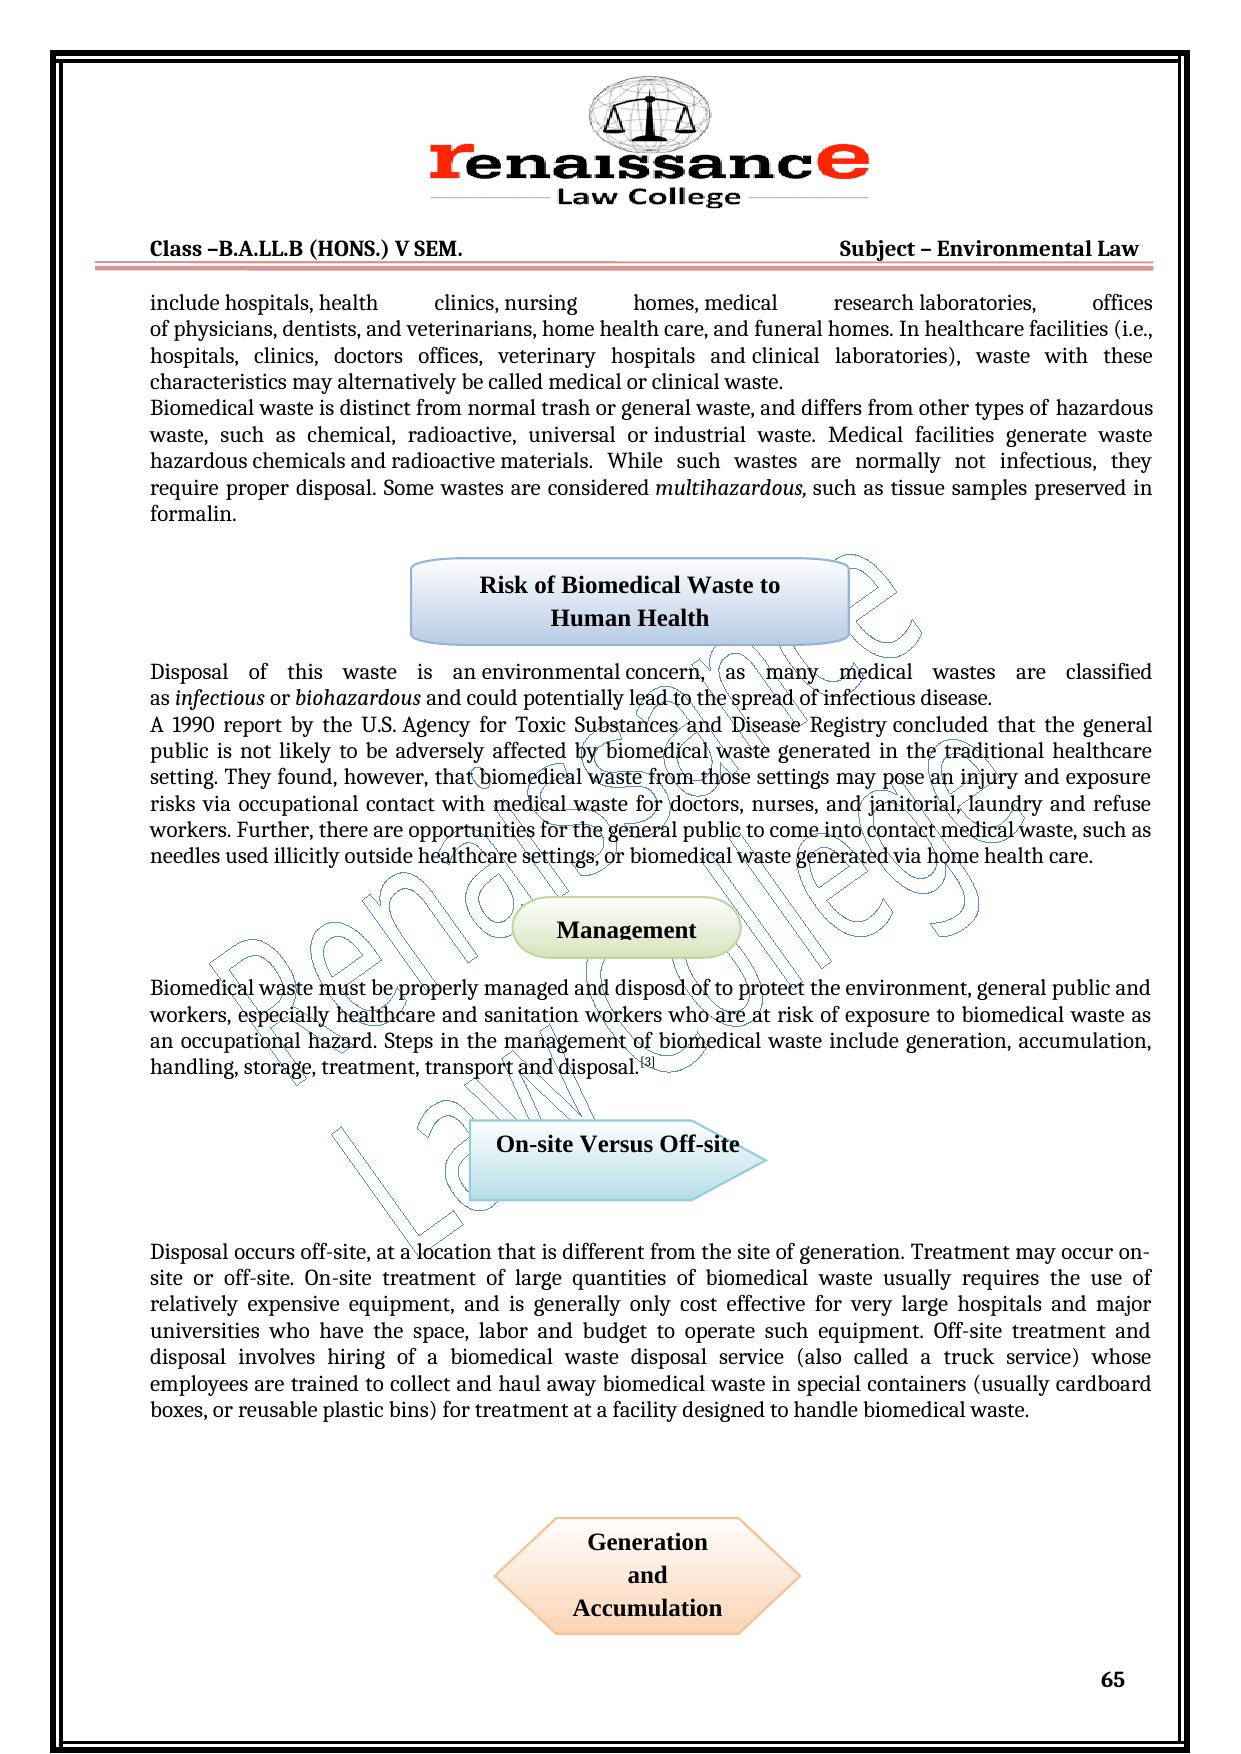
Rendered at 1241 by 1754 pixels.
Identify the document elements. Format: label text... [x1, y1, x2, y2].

text Biomedical waste is distinct from normal trash or general waste, and differs from other types of hazardous waste, such as chemical, radioactive, universal or industrial waste. Medical facilities generate waste hazardous chemicals and radioactive materials. While such wastes are normally not infectious, they require proper disposal. Some wastes are considered multihazardous, such as tissue samples preserved in formalin. [150, 395, 1153, 527]
text A 1990 report by the U.S. Agency for Toxic Substances and Disease Registry concluded that the general public is not likely to be adversely affected by biomedical waste generated in the traditional healthcare setting. They found, however, that biomedical waste from those settings may pose an injury and exposure risks via occupational contact with medical waste for doctors, nurses, and janitorial, laundry and refuse workers. Further, there are opportunities for the general public to come into contact medical waste, such as needles used illicitly outside healthcare settings, or biomedical waste generated via home health care. [150, 711, 1153, 869]
text Biomedical waste must be properly managed and disposd of to protect the environment, general public and workers, especially healthcare and sanitation workers who are at risk of exposure to biomedical waste as an occupational hazard. Steps in the management of biomedical waste include generation, accumulation, handling, storage, treatment, transport and disposal.[3] [150, 975, 1153, 1080]
picture [406, 75, 897, 209]
text Disposal occurs off-site, at a location that is different from the site of generation. Treatment may occur on-site or off-site. On-site treatment of large quantities of biomedical waste usually requires the use of relatively expensive equipment, and is generally only cost effective for very large hospitals and major universities who have the space, labor and budget to operate such equipment. Off-site treatment and disposal involves hiring of a biomedical waste disposal service (also called a truck service) whose employees are trained to collect and haul away biomedical waste in special containers (usually cardboard boxes, or reusable plastic bins) for treatment at a facility designed to handle biomedical waste. [150, 1238, 1153, 1423]
text Disposal of this waste is an environmental concern, as many medical wastes are classified as infectious or biohazardous and could potentially lead to the spread of infectious disease. [150, 659, 1153, 711]
